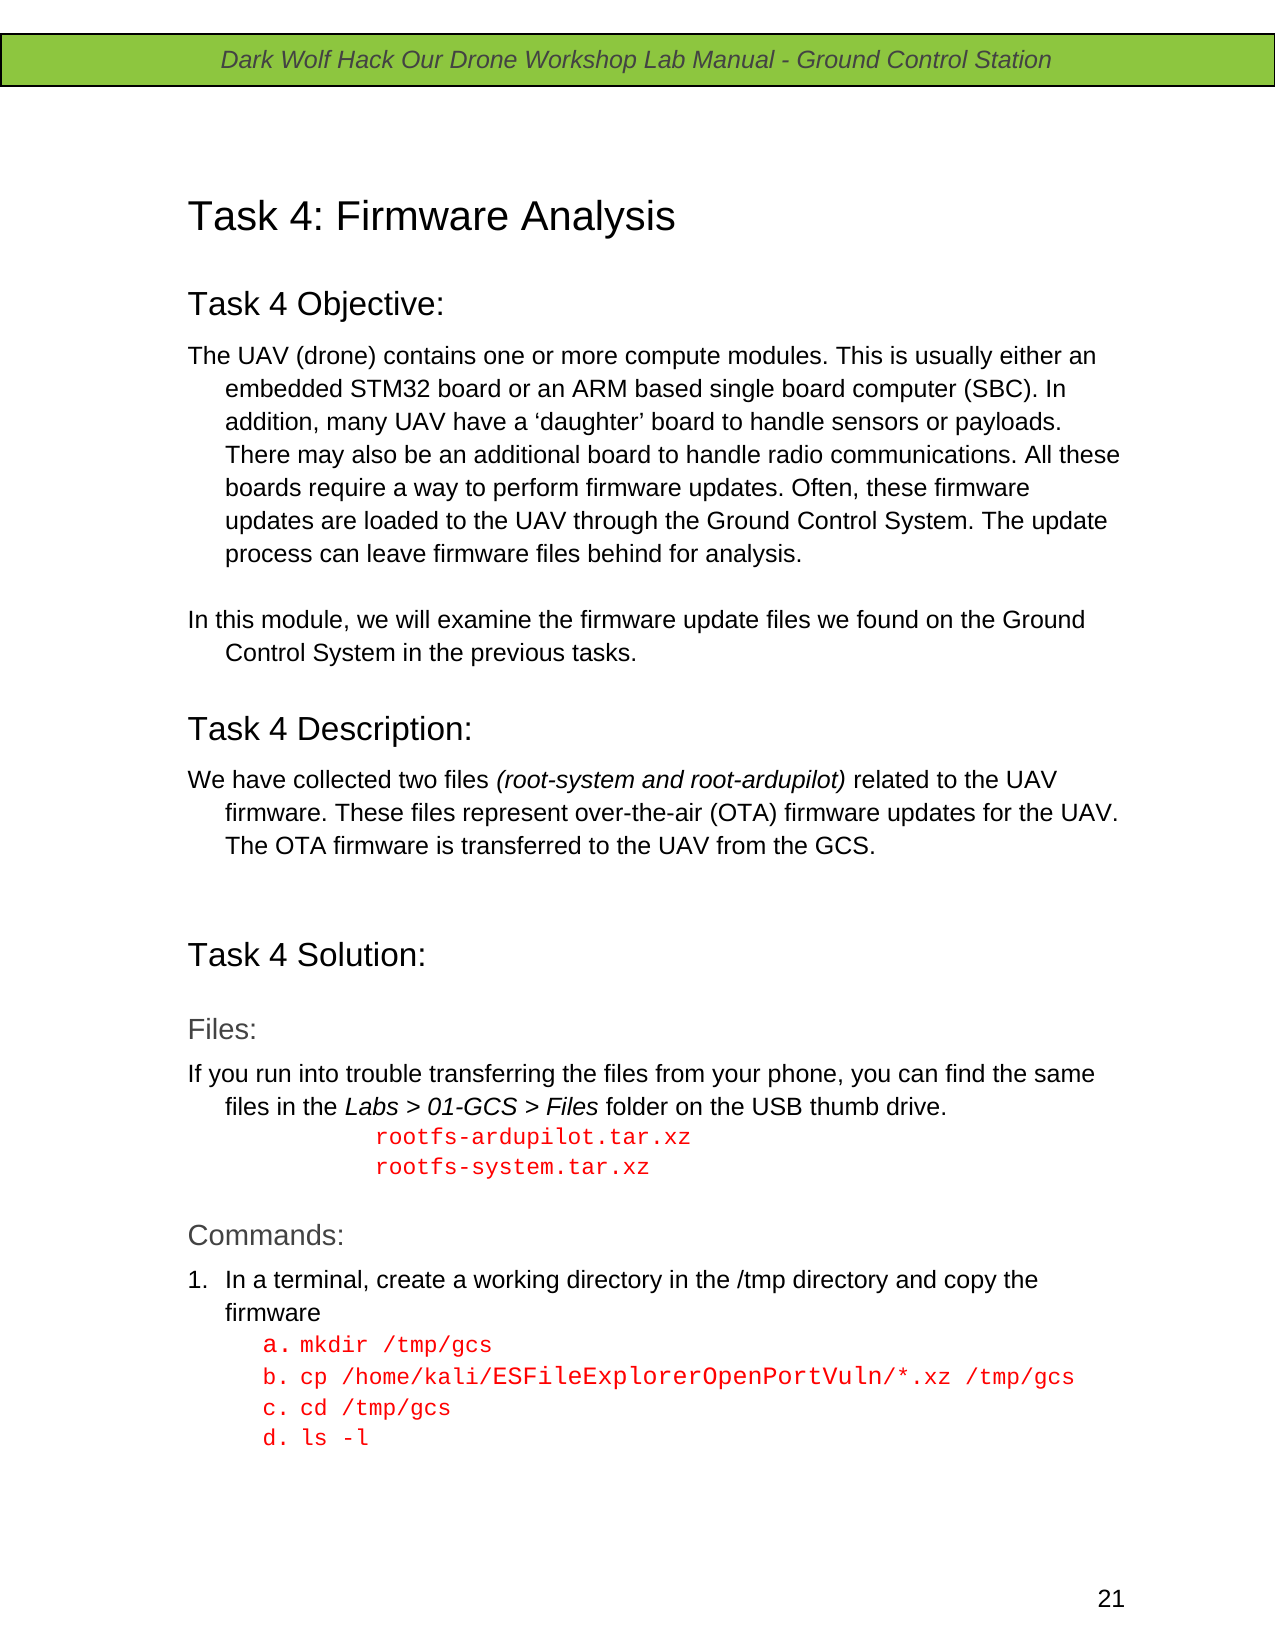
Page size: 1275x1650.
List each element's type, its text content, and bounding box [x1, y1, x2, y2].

text We have collected two files (root-system and root-ardupilot) related to the UAV firmware. These files represent over-the-air (OTA) firmware updates for the UAV. The OTA firmware is transferred to the UAV from the GCS. [187, 765, 1125, 860]
subtitle Files: [187, 1012, 1125, 1046]
text The UAV (drone) contains one or more compute modules. This is usually either an embedded STM32 board or an ARM based single board computer (SBC). In addition, many UAV have a ‘daughter’ board to handle sensors or payloads. There may also be an additional board to handle radio communications. All these boards require a way to perform firmware updates. Often, these firmware updates are loaded to the UAV through the Ground Control System. The update process can leave firmware files behind for analysis. [187, 341, 1125, 568]
subtitle Task 4 Solution: [187, 935, 1125, 973]
subtitle Task 4 Objective: [187, 284, 1125, 323]
text rootfs-ardupilot.tar.xz [225, 1125, 1125, 1151]
text In this module, we will examine the firmware update files we found on the Ground Control System in the previous tasks. [187, 605, 1125, 667]
text If you run into trouble transferring the files from your phone, you can find the same files in the Labs > 01-GCS > Files folder on the USB thumb drive. [187, 1059, 1125, 1121]
list cp /home/kali/ESFileExplorerOpenPortVuln/*.xz /tmp/gcs [262, 1364, 1125, 1392]
list mkdir /tmp/gcs [262, 1331, 1125, 1359]
text rootfs-system.tar.xz [225, 1155, 1125, 1181]
list cd /tmp/gcs [262, 1396, 1125, 1422]
list ls -l [262, 1426, 1125, 1452]
subtitle Commands: [187, 1218, 1125, 1252]
subtitle Task 4 Description: [187, 709, 1125, 747]
list In a terminal, create a working directory in the /tmp directory and copy the firmware [187, 1265, 1125, 1327]
subtitle Task 4: Firmware Analysis [187, 192, 1125, 239]
